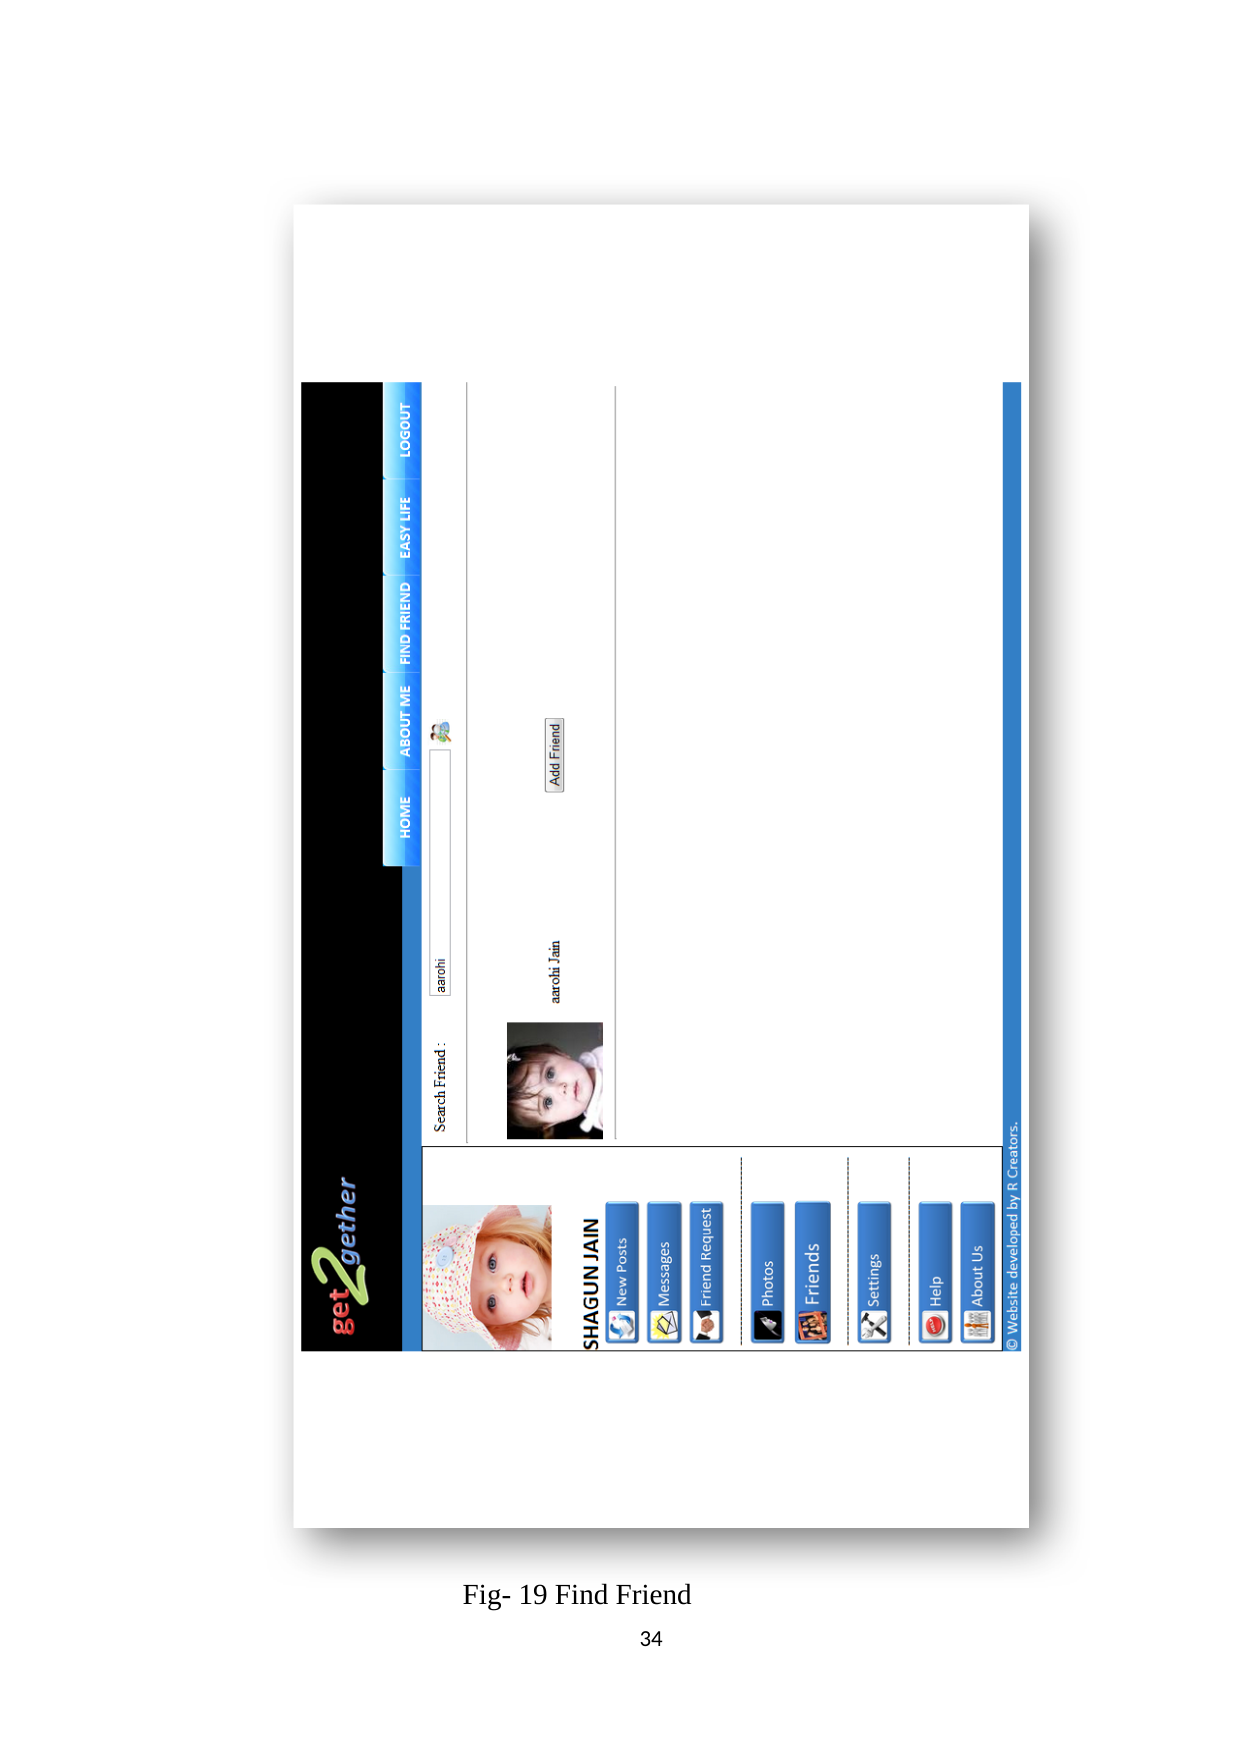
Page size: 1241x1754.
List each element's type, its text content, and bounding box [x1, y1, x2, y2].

picture [294, 206, 1029, 1527]
text Fig- 19 Find Friend [0, 1577, 1154, 1611]
